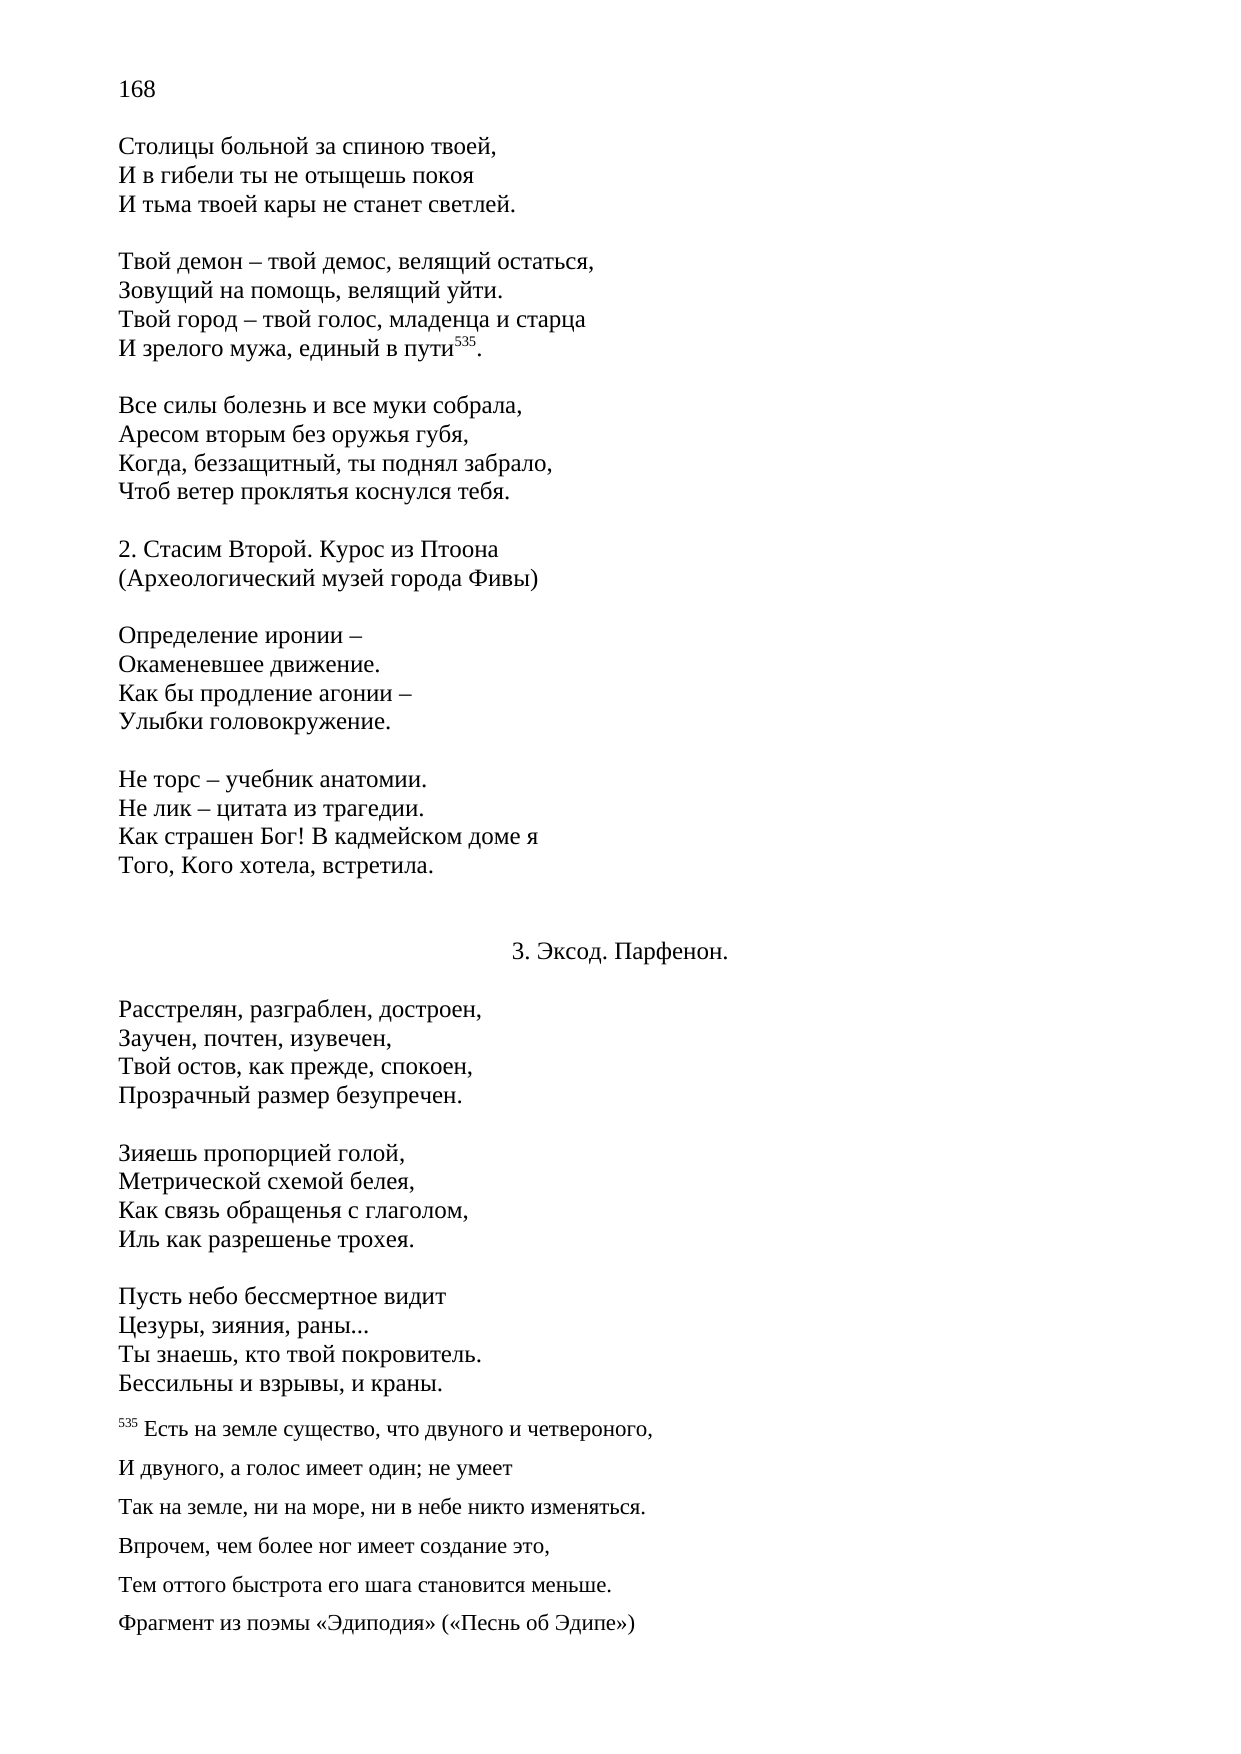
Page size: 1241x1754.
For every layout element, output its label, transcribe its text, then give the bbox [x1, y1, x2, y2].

text Пусть небо бессмертное видит [118, 1281, 1122, 1310]
text 3. Эксод. Парфенон. [118, 936, 1122, 965]
text Прозрачный размер безупречен. [118, 1080, 1122, 1109]
text Зияешь пропорцией голой, [118, 1138, 1122, 1166]
text Того, Кого хотела, встретила. [118, 850, 1122, 879]
text 2. Стасим Второй. Курос из Птоона [118, 534, 1122, 563]
text Ты знаешь, кто твой покровитель. [118, 1339, 1122, 1368]
text Цезуры, зияния, раны... [118, 1310, 1122, 1339]
text Заучен, почтен, изувечен, [118, 1023, 1122, 1051]
text Зовущий на помощь, велящий уйти. [118, 275, 1122, 304]
text И зрелого мужа, единый в пути. [118, 333, 1122, 361]
text Как страшен Бог! В кадмейском доме я [118, 821, 1122, 850]
text Окаменевшее движение. [118, 649, 1122, 678]
text Как связь обращенья с глаголом, [118, 1195, 1122, 1224]
text Расстрелян, разграблен, достроен, [118, 994, 1122, 1023]
text Аресом вторым без оружья губя, [118, 419, 1122, 448]
text Бессильны и взрывы, и краны. [118, 1368, 1122, 1396]
text Когда, беззащитный, ты поднял забрало, [118, 448, 1122, 476]
text (Археологический музей города Фивы) [118, 563, 1122, 591]
text Твой демон – твой демос, велящий остаться, [118, 246, 1122, 275]
text Не торс – учебник анатомии. [118, 764, 1122, 793]
text Определение иронии – [118, 620, 1122, 649]
text И в гибели ты не отыщешь покоя [118, 160, 1122, 189]
text Как бы продление агонии – [118, 678, 1122, 706]
text Метрической схемой белея, [118, 1166, 1122, 1195]
text Твой город – твой голос, младенца и старца [118, 304, 1122, 333]
text Все силы болезнь и все муки собрала, [118, 390, 1122, 419]
text Улыбки головокружение. [118, 706, 1122, 735]
text Твой остов, как прежде, спокоен, [118, 1051, 1122, 1080]
text Столицы больной за спиною твоей, [118, 131, 1122, 160]
text И тьма твоей кары не станет светлей. [118, 189, 1122, 218]
text Чтоб ветер проклятья коснулся тебя. [118, 476, 1122, 505]
text Не лик – цитата из трагедии. [118, 793, 1122, 821]
text Иль как разрешенье трохея. [118, 1224, 1122, 1253]
